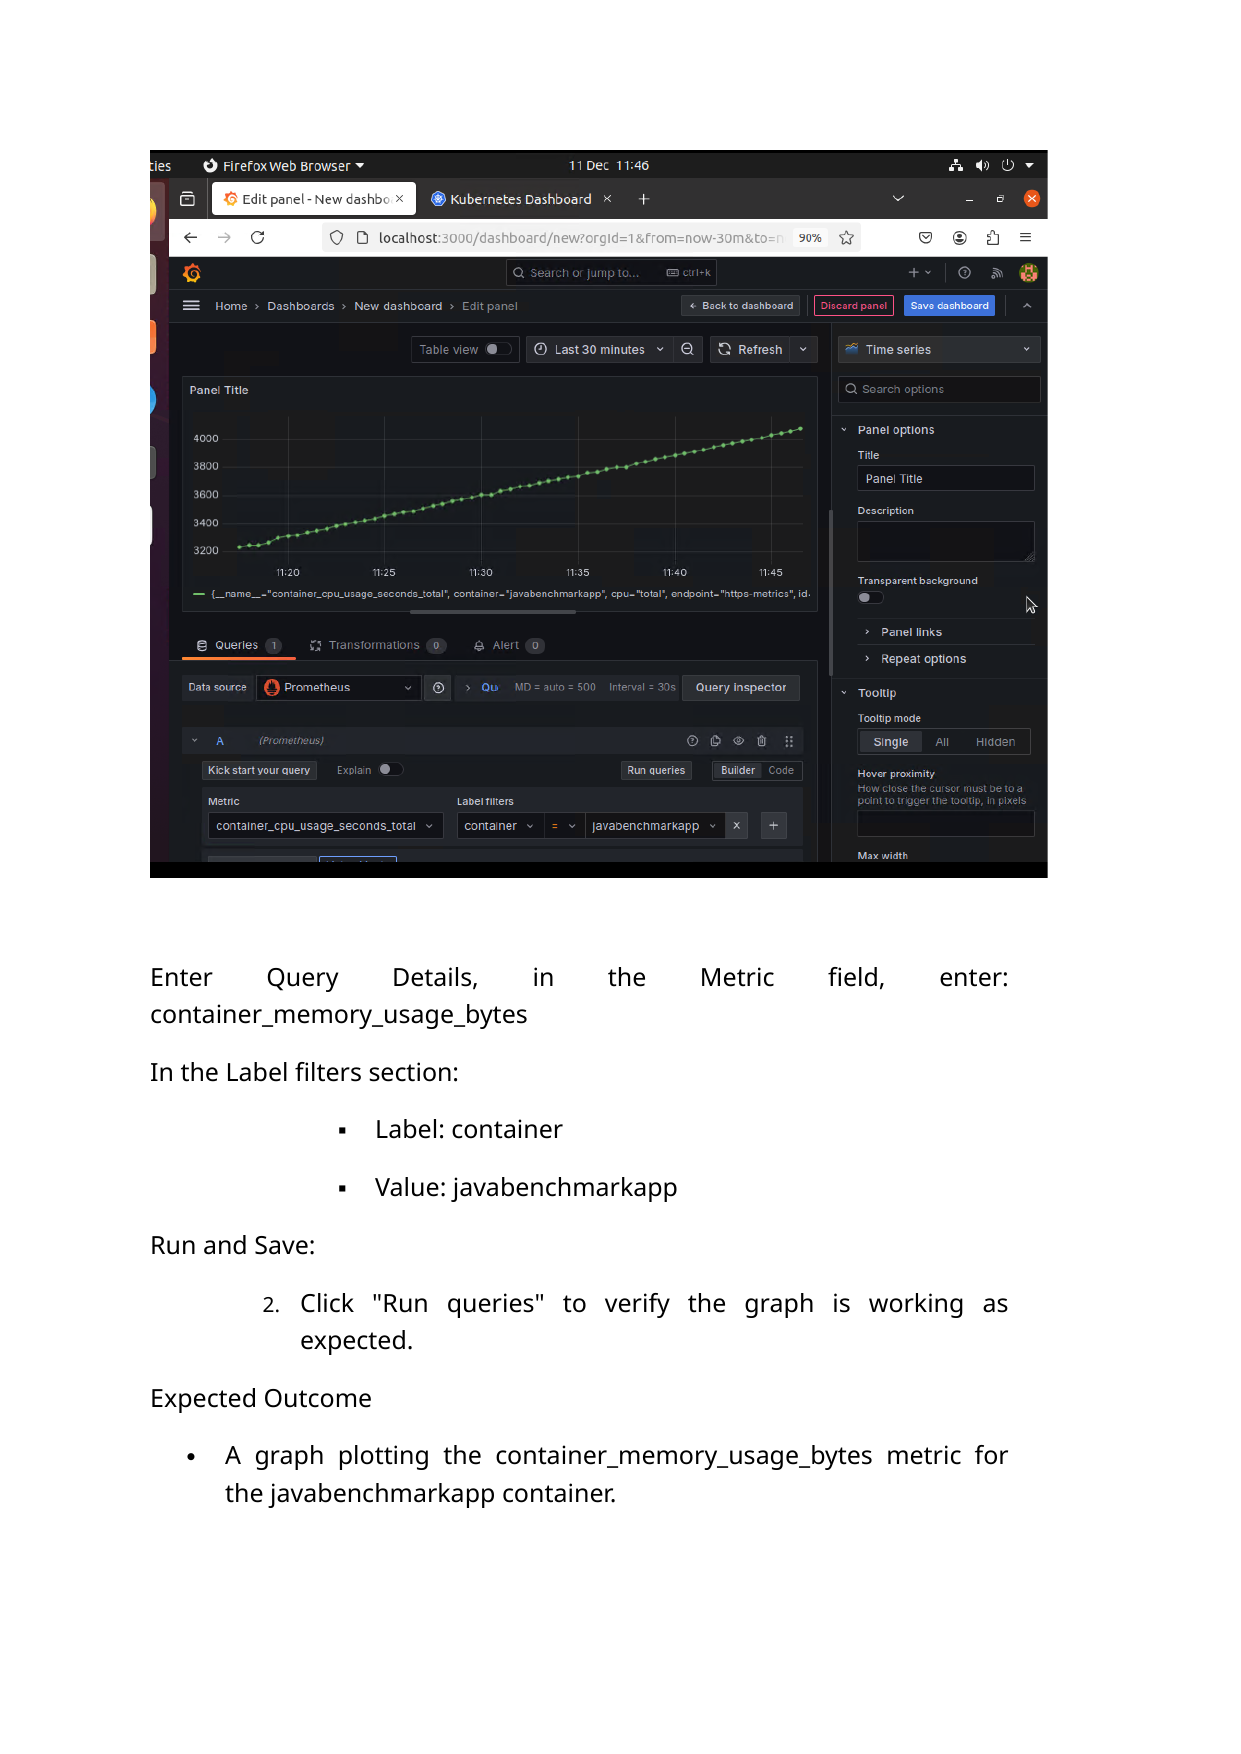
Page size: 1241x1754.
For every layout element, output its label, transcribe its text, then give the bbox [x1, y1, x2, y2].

picture [150, 150, 1048, 878]
list Click "Run queries" to verify the graph is working as expected. [262, 1285, 1009, 1357]
text Enter Query Details, in the Metric field, enter: container_memory_usage_bytes [150, 959, 1009, 1031]
list A graph plotting the container_memory_usage_bytes metric for the javabenchmarkapp container. [187, 1438, 1009, 1509]
text In the Label filters section: [150, 1054, 1009, 1088]
text Expected Outcome [150, 1380, 1009, 1414]
text Run and Save: [150, 1227, 1009, 1262]
list Label: container [337, 1112, 1009, 1146]
list Value: javabenchmarkapp [337, 1170, 1009, 1204]
